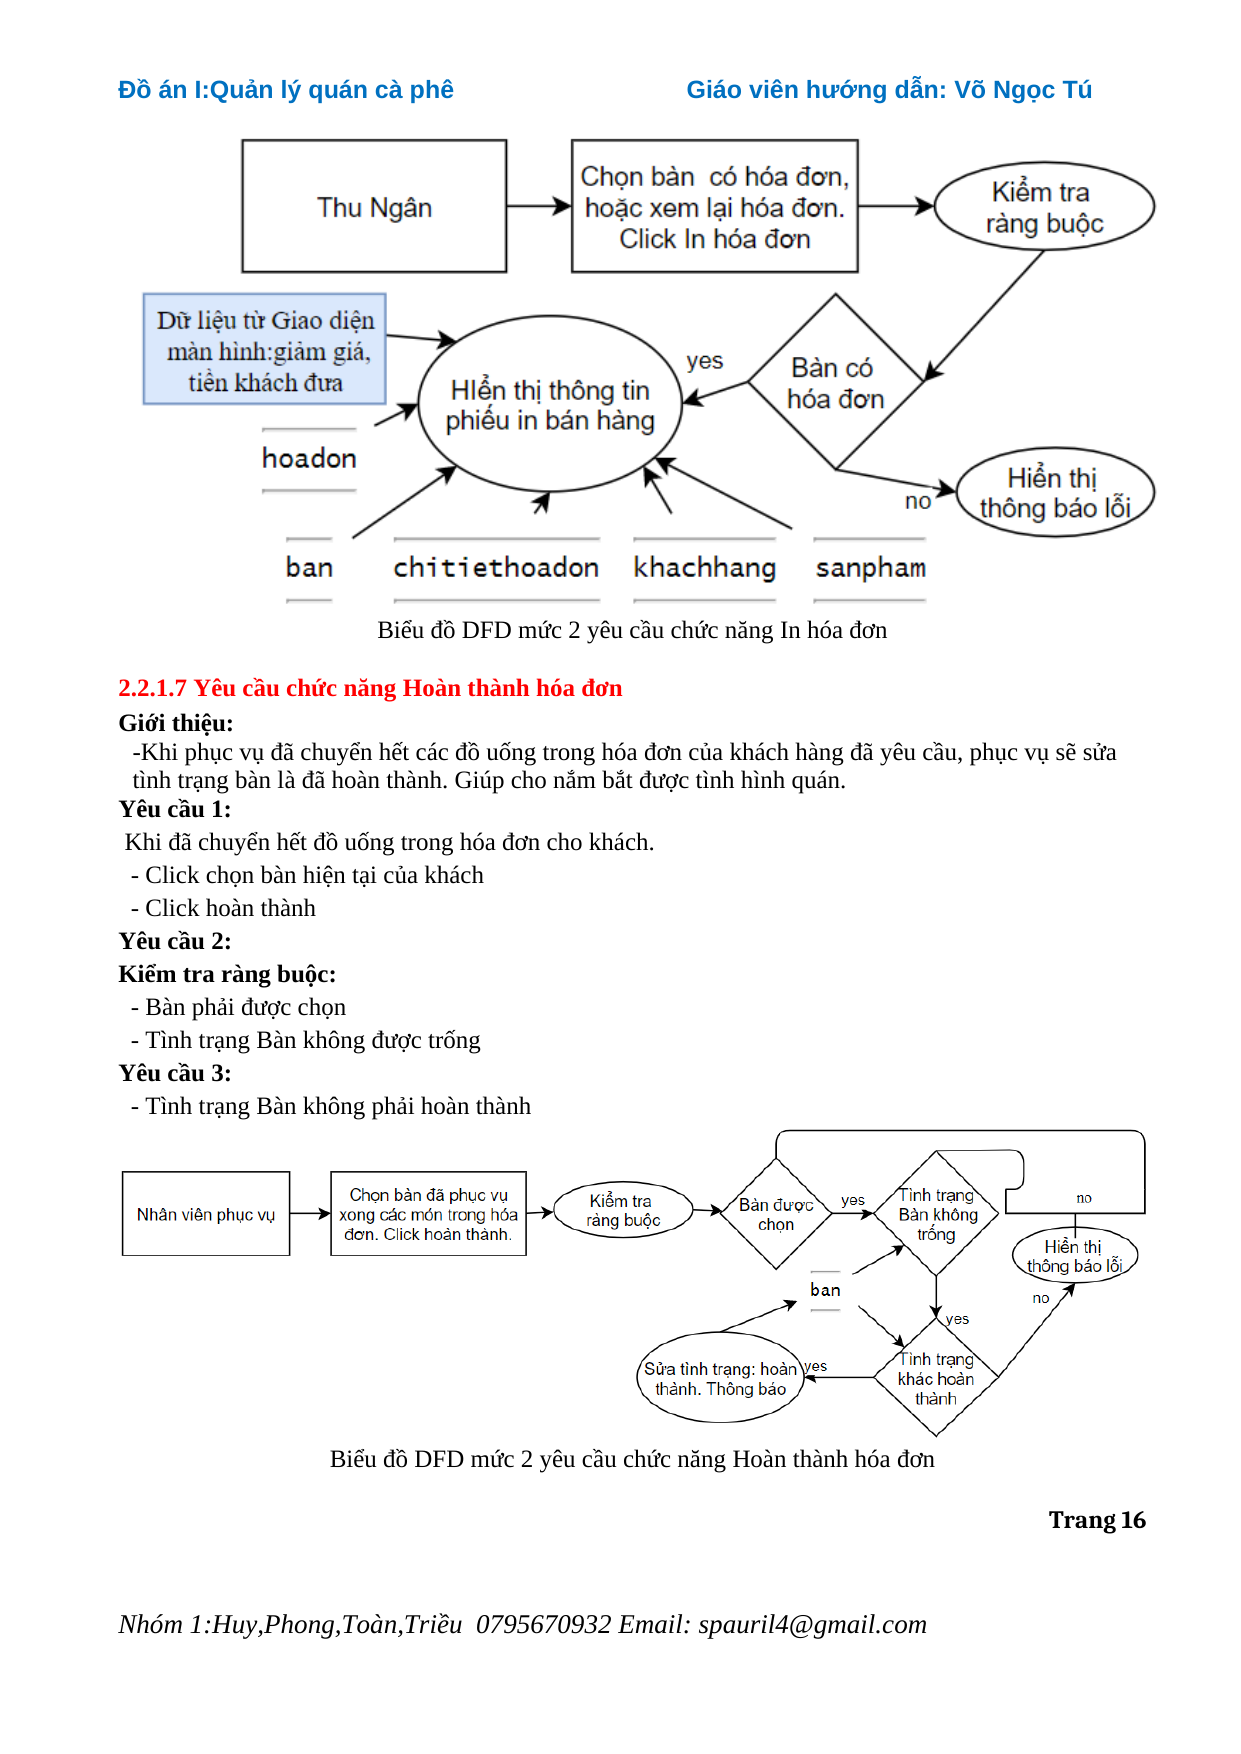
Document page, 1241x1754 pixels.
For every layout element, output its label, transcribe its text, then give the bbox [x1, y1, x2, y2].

text Giới thiệu: [118, 708, 1146, 737]
text Kiểm tra ràng buộc: [118, 959, 1146, 988]
text Khi đã chuyển hết đồ uống trong hóa đơn cho khách. [118, 827, 1146, 856]
text Yêu cầu 1: [118, 794, 1146, 823]
text Yêu cầu 2: [118, 926, 1146, 955]
text - Bàn phải được chọn [118, 992, 1146, 1021]
picture [118, 1124, 1147, 1440]
picture [129, 118, 1158, 611]
text - Click chọn bàn hiện tại của khách [118, 860, 1146, 889]
text - Tình trạng Bàn không được trống [118, 1025, 1146, 1054]
text Biểu đồ DFD mức 2 yêu cầu chức năng In hóa đơn [118, 615, 1146, 644]
subtitle 2.2.1.7 Yêu cầu chức năng Hoàn thành hóa đơn [118, 673, 1146, 702]
text - Tình trạng Bàn không phải hoàn thành [118, 1091, 1146, 1120]
text Yêu cầu 3: [118, 1058, 1146, 1087]
text -Khi phục vụ đã chuyển hết các đồ uống trong hóa đơn của khách hàng đã yêu cầu, phục vụ sẽ sửa tình trạng bàn là đã hoàn thành. Giúp cho nắm bắt được tình hình quán. [132, 737, 1146, 794]
text - Click hoàn thành [118, 893, 1146, 922]
text Biểu đồ DFD mức 2 yêu cầu chức năng Hoàn thành hóa đơn [118, 1444, 1146, 1472]
